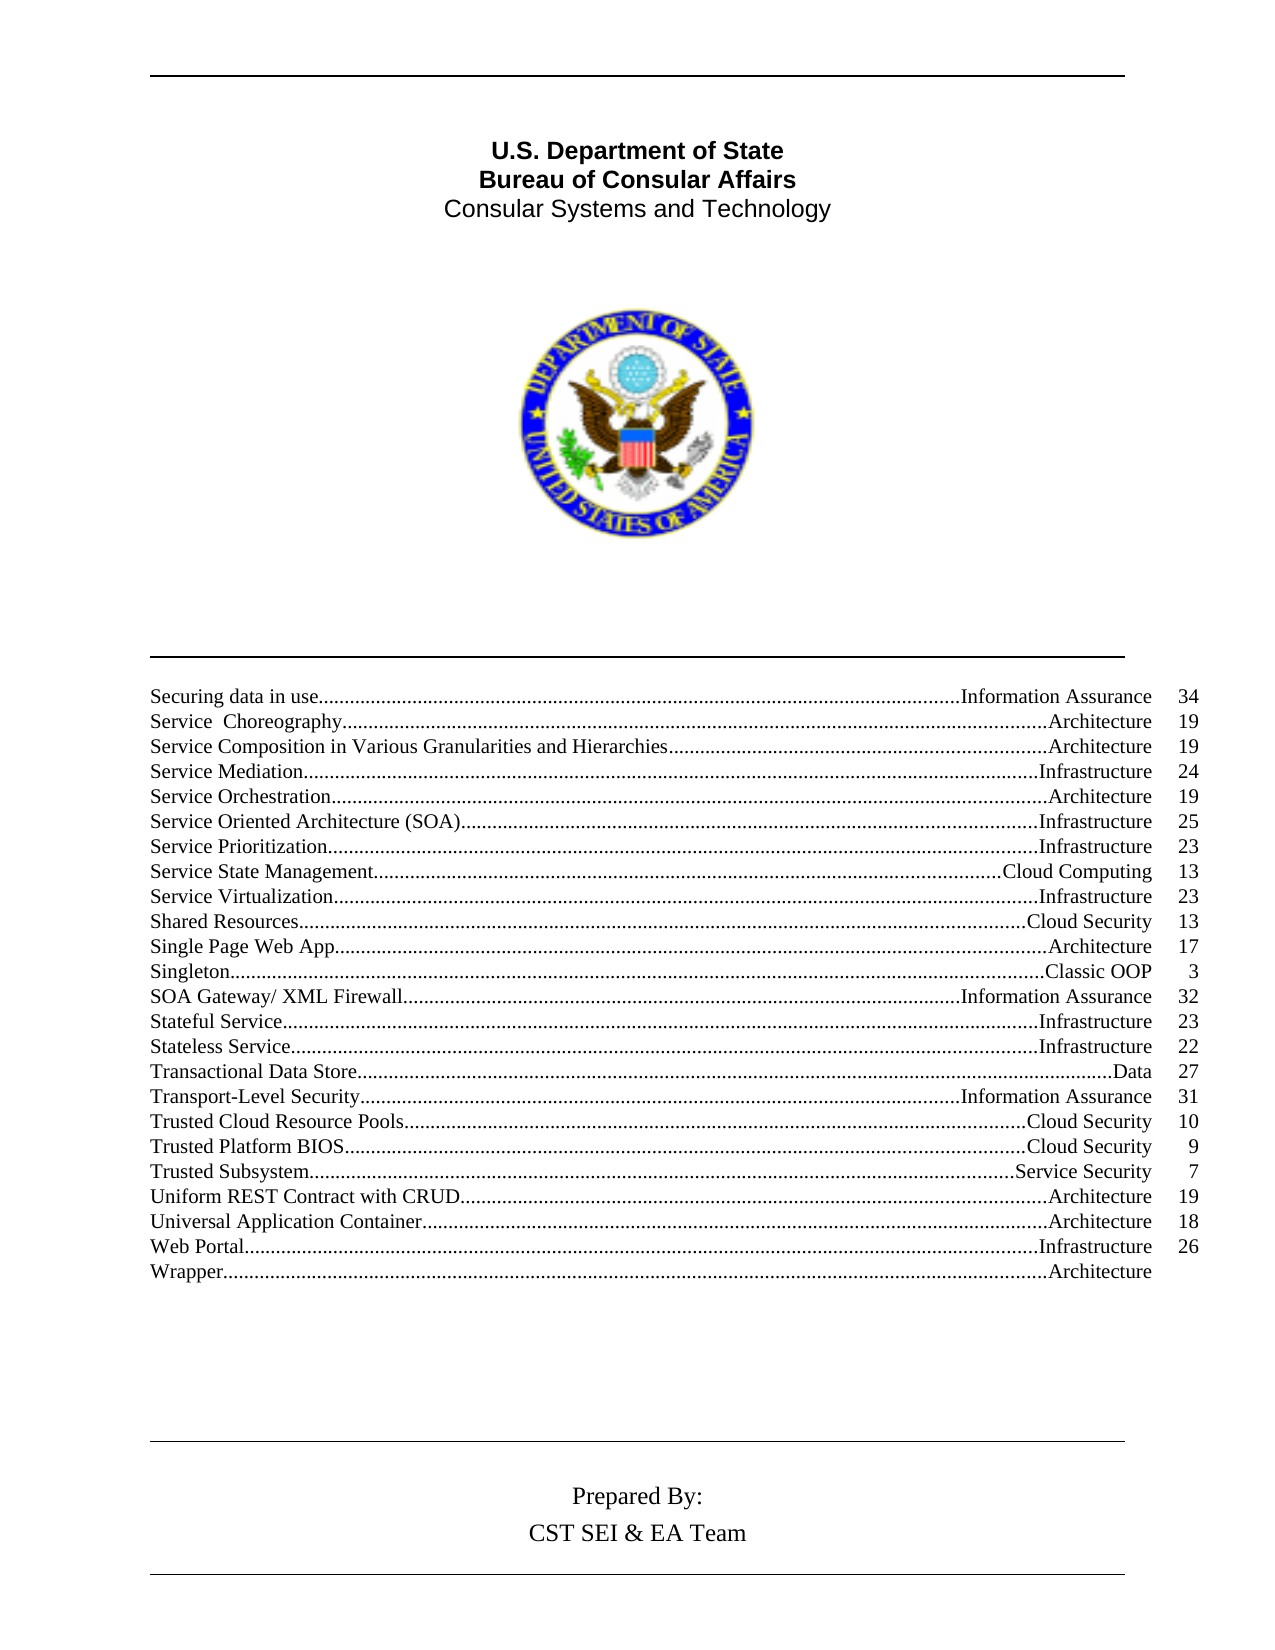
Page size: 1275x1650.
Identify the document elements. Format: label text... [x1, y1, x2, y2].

text Trusted Platform BIOS Cloud Security 9 [150, 1133, 1125, 1158]
text Transport-Level Security Information Assurance 31 [150, 1083, 1125, 1108]
text Stateless Service Infrastructure 22 [150, 1033, 1125, 1058]
text Uniform REST Contract with CRUD Architecture 19 [150, 1183, 1125, 1208]
text Universal Application Container Architecture 18 [150, 1208, 1125, 1233]
text Trusted Subsystem Service Security 7 [150, 1158, 1125, 1183]
text Single Page Web App Architecture 17 [150, 933, 1125, 958]
text Stateful Service Infrastructure 23 [150, 1008, 1125, 1033]
text Service Prioritization Infrastructure 23 [150, 833, 1125, 858]
text SOA Gateway/ XML Firewall Information Assurance 32 [150, 983, 1125, 1008]
text Web Portal Infrastructure 26 [150, 1233, 1125, 1258]
text Singleton Classic OOP 3 [150, 958, 1125, 983]
text Service Orchestration Architecture 19 [150, 783, 1125, 808]
text Wrapper Architecture 20 [150, 1258, 1125, 1283]
text Service Choreography Architecture 19 [150, 708, 1125, 733]
text Service Mediation Infrastructure 24 [150, 758, 1125, 783]
text Service Virtualization Infrastructure 23 [150, 883, 1125, 908]
text Service Oriented Architecture (SOA) Infrastructure 25 [150, 808, 1125, 833]
text Securing data in use Information Assurance 34 [150, 683, 1125, 708]
text Service Composition in Various Granularities and Hierarchies Architecture 19 [150, 733, 1125, 758]
text Transactional Data Store Data 27 [150, 1058, 1125, 1083]
text Shared Resources Cloud Security 13 [150, 908, 1125, 933]
text Service State Management Cloud Computing 13 [150, 858, 1125, 883]
text Trusted Cloud Resource Pools Cloud Security 10 [150, 1108, 1125, 1133]
